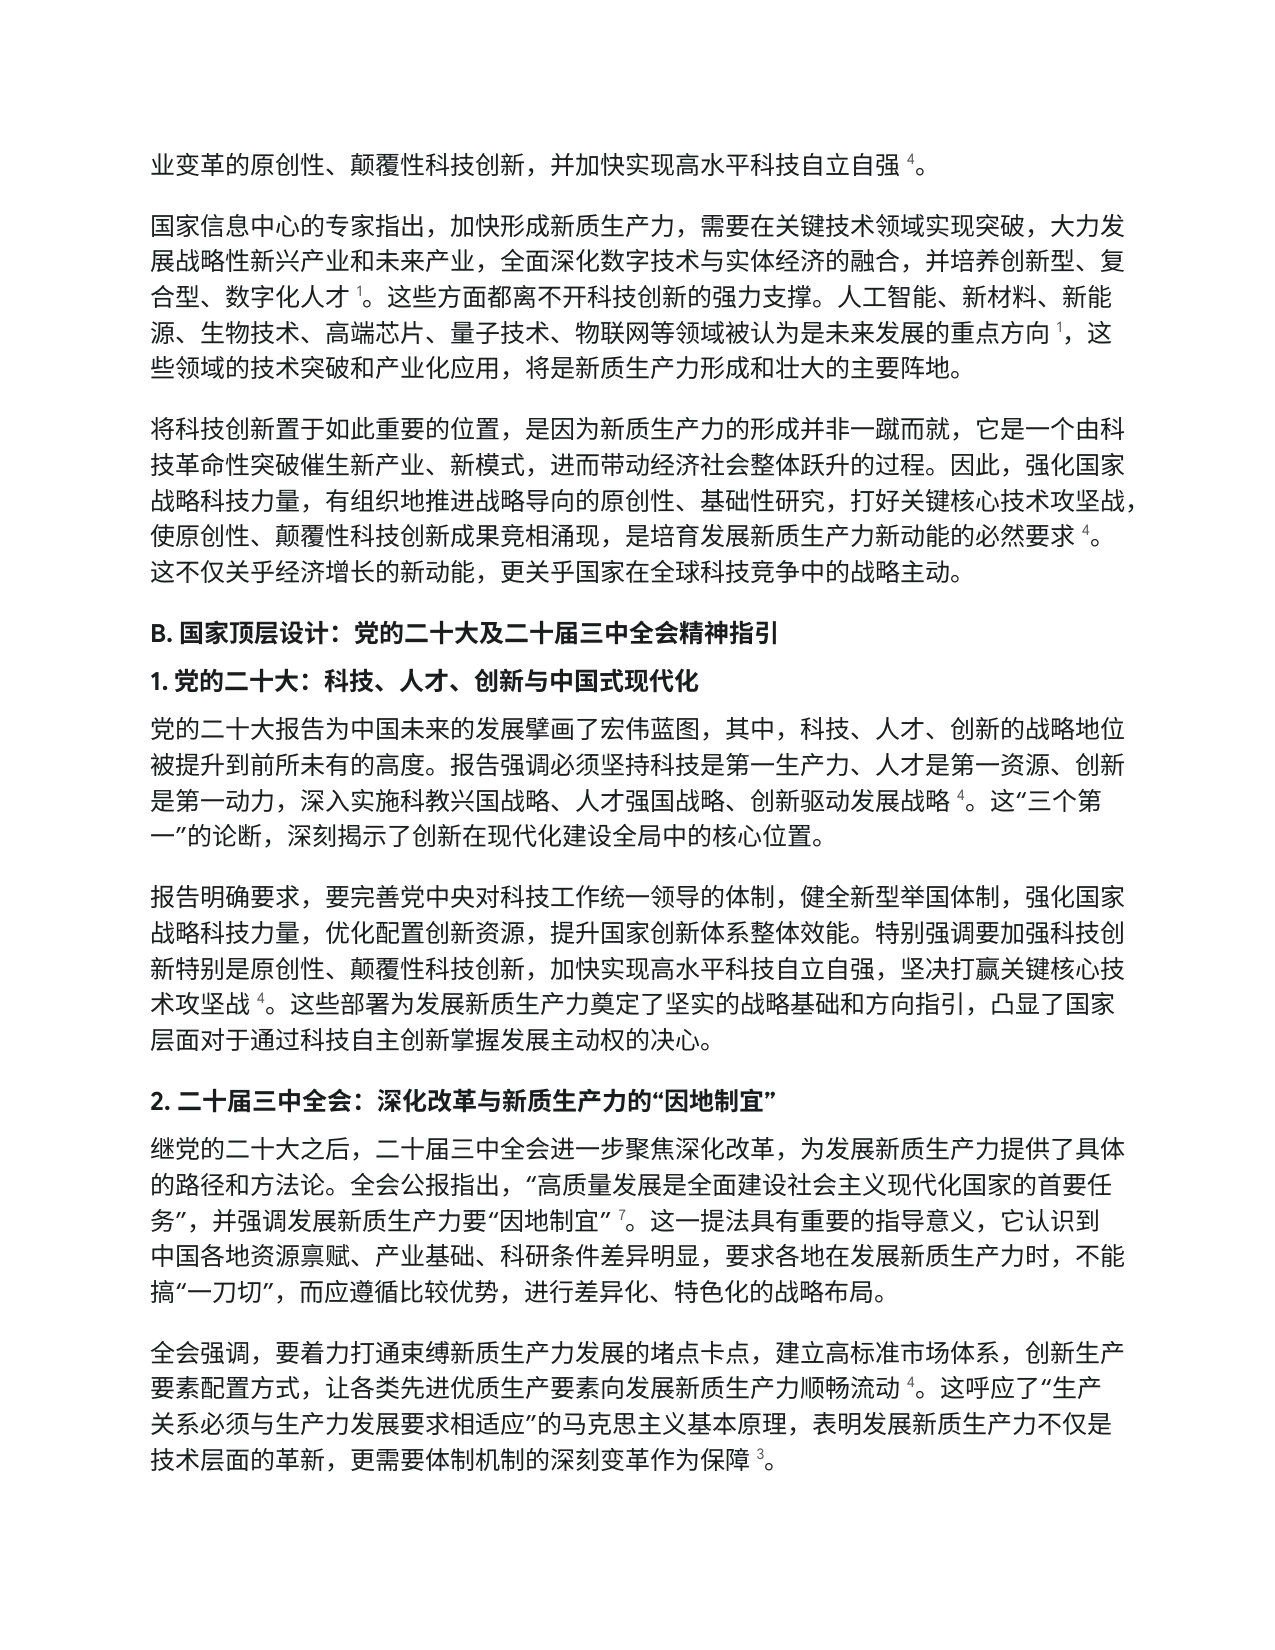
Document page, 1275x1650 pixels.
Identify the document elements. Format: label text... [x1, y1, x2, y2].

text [150, 150, 1125, 181]
text 继党的二十大之后，二十届三中全会进一步聚焦深化改革，为发展新质生产力提供了具体的路径和方法论。全会公报指出，“高质量发展是全面建设社会主义现代化国家的首要任务”，并强调发展新质生产力要“因地制宜” 7。这一提法具有重要的指导意义，它认识到中国各地资源禀赋、产业基础、科研条件差异明显，要求各地在发展新质生产力时，不能搞“一刀切”，而应遵循比较优势，进行差异化、特色化的战略布局。 [150, 1134, 1125, 1308]
text 将科技创新置于如此重要的位置，是因为新质生产力的形成并非一蹴而就，它是一个由科技革命性突破催生新产业、新模式，进而带动经济社会整体跃升的过程。因此，强化国家战略科技力量，有组织地推进战略导向的原创性、基础性研究，打好关键核心技术攻坚战，使原创性、颠覆性科技创新成果竞相涌现，是培育发展新质生产力新动能的必然要求 4。这不仅关乎经济增长的新动能，更关乎国家在全球科技竞争中的战略主动。 [150, 414, 1125, 589]
text 报告明确要求，要完善党中央对科技工作统一领导的体制，健全新型举国体制，强化国家战略科技力量，优化配置创新资源，提升国家创新体系整体效能。特别强调要加强科技创新特别是原创性、颠覆性科技创新，加快实现高水平科技自立自强，坚决打赢关键核心技术攻坚战 4。这些部署为发展新质生产力奠定了坚实的战略基础和方向指引，凸显了国家层面对于通过科技自主创新掌握发展主动权的决心。 [150, 882, 1125, 1057]
subtitle B. 国家顶层设计：党的二十大及二十届三中全会精神指引 [150, 618, 1125, 649]
text 党的二十大报告为中国未来的发展擘画了宏伟蓝图，其中，科技、人才、创新的战略地位被提升到前所未有的高度。报告强调必须坚持科技是第一生产力、人才是第一资源、创新是第一动力，深入实施科教兴国战略、人才强国战略、创新驱动发展战略 4。这“三个第一”的论断，深刻揭示了创新在现代化建设全局中的核心位置。 [150, 714, 1125, 853]
text 全会强调，要着力打通束缚新质生产力发展的堵点卡点，建立高标准市场体系，创新生产要素配置方式，让各类先进优质生产要素向发展新质生产力顺畅流动 4。这呼应了“生产关系必须与生产力发展要求相适应”的马克思主义基本原理，表明发展新质生产力不仅是技术层面的革新，更需要体制机制的深刻变革作为保障 3。 [150, 1338, 1125, 1476]
text 国家信息中心的专家指出，加快形成新质生产力，需要在关键技术领域实现突破，大力发展战略性新兴产业和未来产业，全面深化数字技术与实体经济的融合，并培养创新型、复合型、数字化人才 1。这些方面都离不开科技创新的强力支撑。人工智能、新材料、新能源、生物技术、高端芯片、量子技术、物联网等领域被认为是未来发展的重点方向 1，这些领域的技术突破和产业化应用，将是新质生产力形成和壮大的主要阵地。 [150, 211, 1125, 385]
subtitle 1. 党的二十大：科技、人才、创新与中国式现代化 [150, 666, 1125, 698]
subtitle 2. 二十届三中全会：深化改革与新质生产力的“因地制宜” [150, 1086, 1125, 1117]
